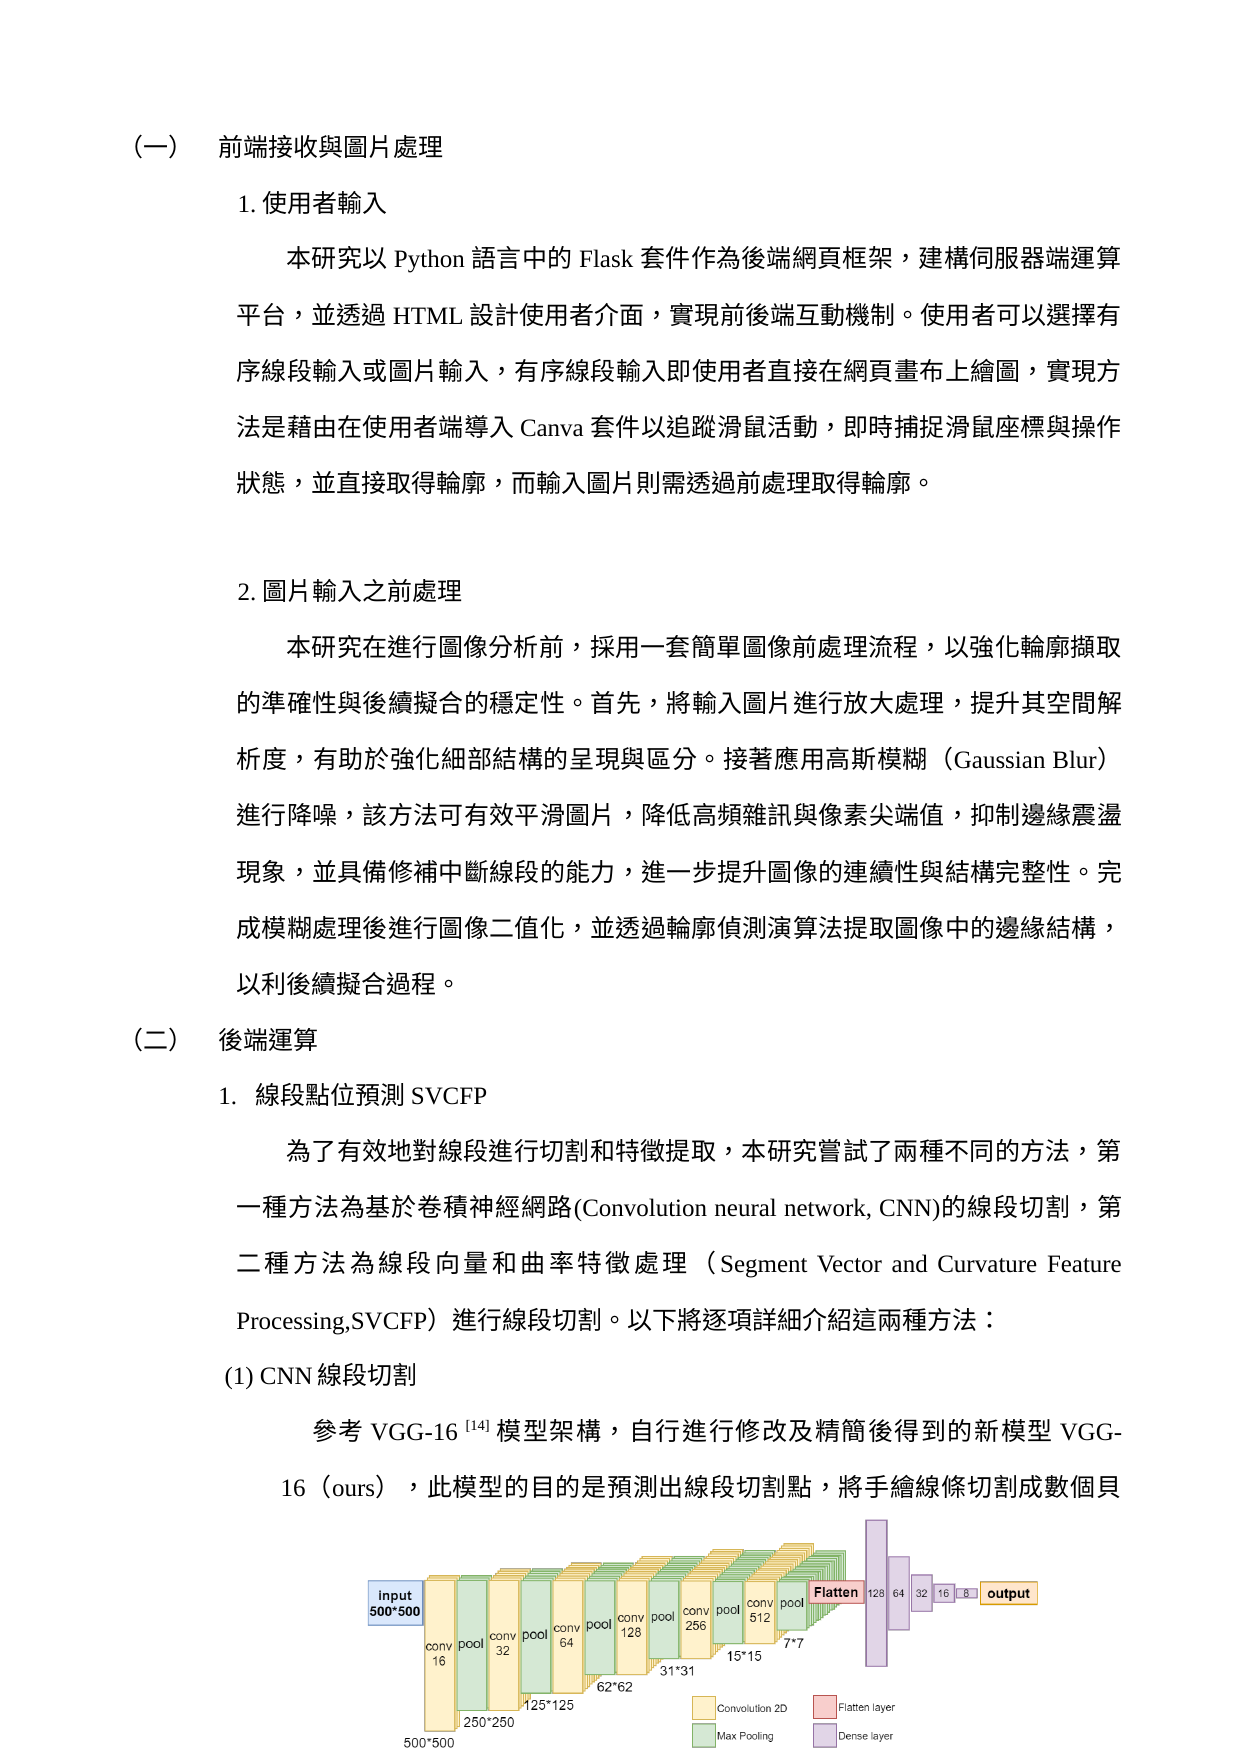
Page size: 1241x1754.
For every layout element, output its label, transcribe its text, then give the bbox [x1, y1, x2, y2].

list 2. 圖片輸入之前處理 [237, 571, 1122, 608]
list 線段點位預測SVCFP [218, 1075, 1122, 1113]
picture [367, 1519, 1038, 1754]
list 1. 使用者輸入 [237, 183, 1122, 220]
list 後端運算 [118, 1019, 1122, 1057]
list 前端接收與圖片處理 [118, 127, 1122, 164]
text 本研究以 Python 語言中的 Flask 套件作為後端網頁框架，建構伺服器端運算平台，並透過 HTML 設計使用者介面，實現前後端互動機制。使用者可以選擇有序線段輸入或圖片輸入，有序線段輸入即使用者直接在網頁畫布上繪圖，實現方法是藉由在使用者端導入Canva 套件以追蹤滑鼠活動，即時捕捉滑鼠座標與操作狀態，並直接取得輪廓，而輸入圖片則需透過前處理取得輪廓。 [236, 238, 1122, 501]
list (1) CNN線段切割 [162, 1355, 1122, 1393]
text 本研究在進行圖像分析前，採用一套簡單圖像前處理流程，以強化輪廓擷取的準確性與後續擬合的穩定性。首先，將輸入圖片進行放大處理，提升其空間解析度，有助於強化細部結構的呈現與區分。接著應用高斯模糊（Gaussian Blur）進行降噪，該方法可有效平滑圖片，降低高頻雜訊與像素尖端值，抑制邊緣震盪現象，並具備修補中斷線段的能力，進一步提升圖像的連續性與結構完整性。完成模糊處理後進行圖像二值化，並透過輪廓偵測演算法提取圖像中的邊緣結構，以利後續擬合過程。 [236, 626, 1122, 1001]
text 為了有效地對線段進行切割和特徵提取，本研究嘗試了兩種不同的方法，第一種方法為基於卷積神經網路(Convolution neural network, CNN)的線段切割，第二種方法為線段向量和曲率特徵處理（Segment Vector and Curvature Feature Processing,SVCFP）進行線段切割。以下將逐項詳細介紹這兩種方法： [236, 1131, 1122, 1337]
